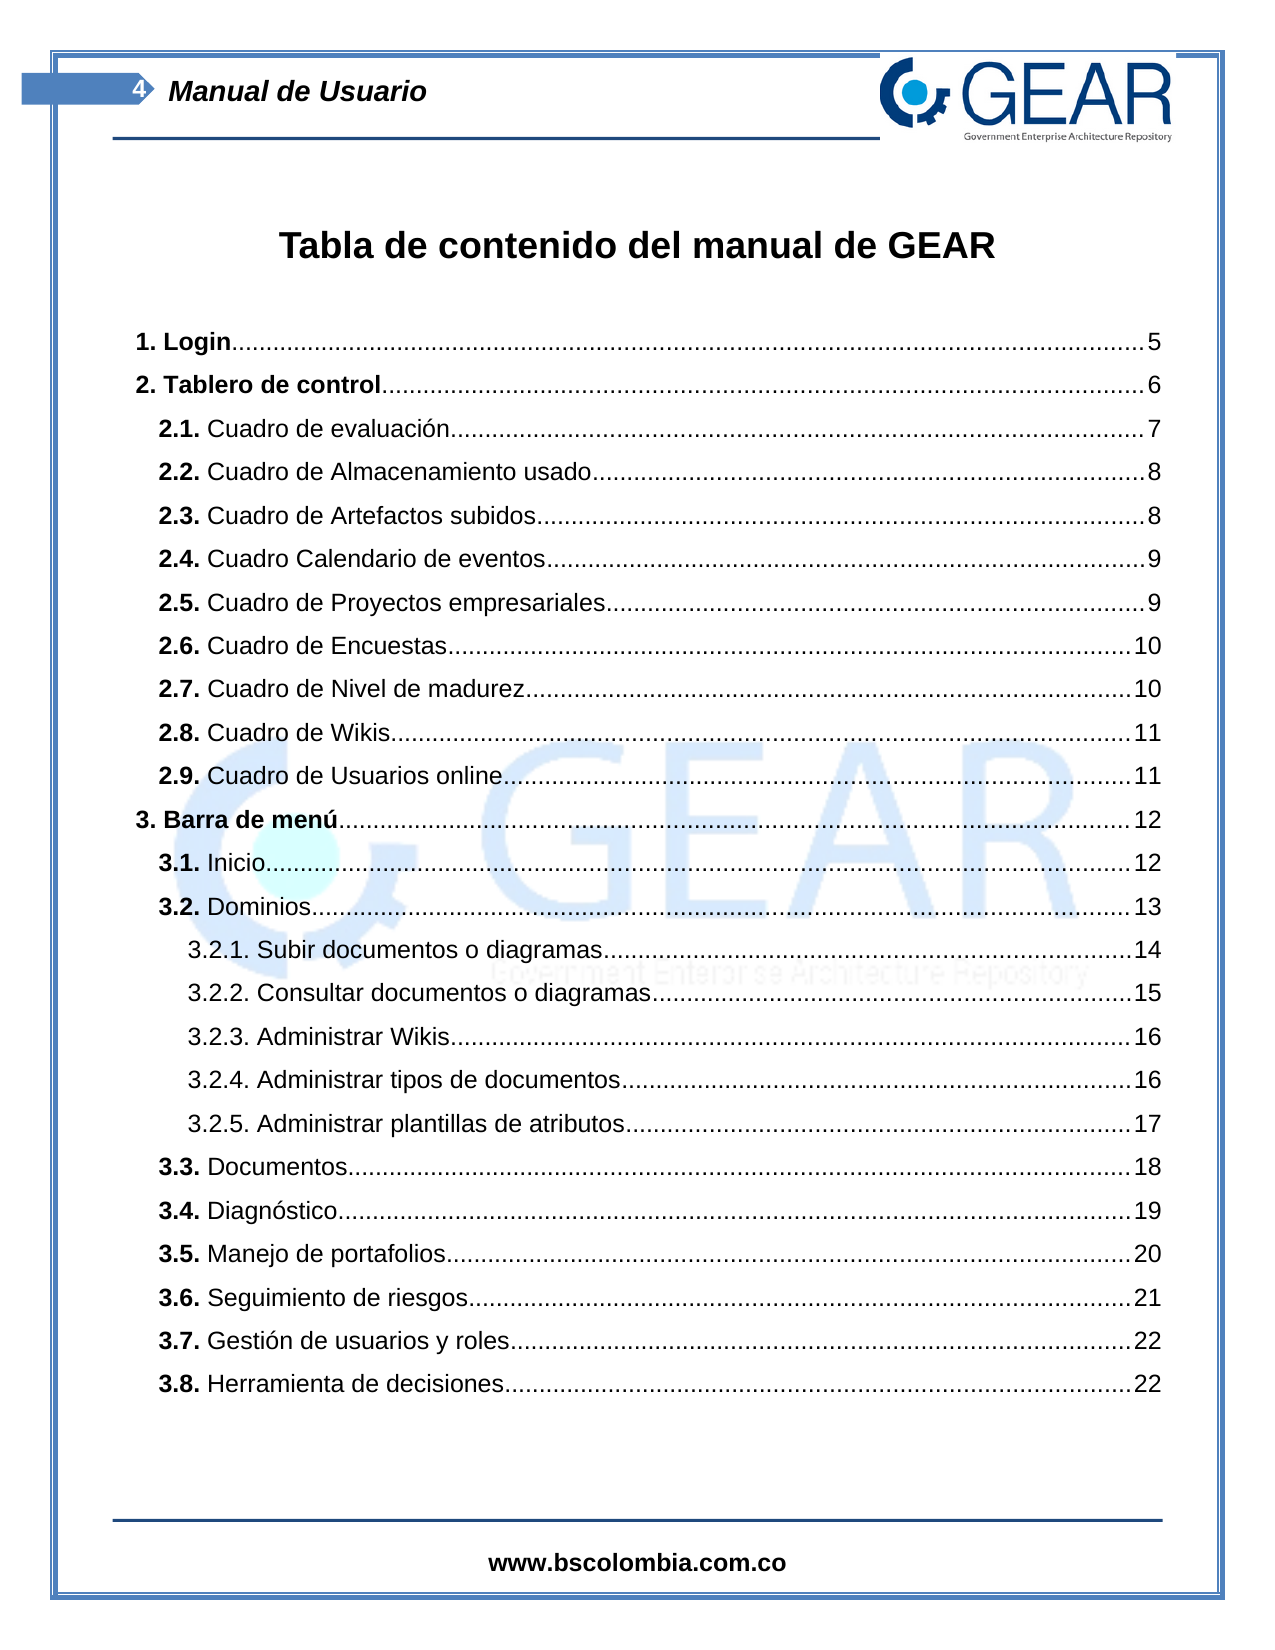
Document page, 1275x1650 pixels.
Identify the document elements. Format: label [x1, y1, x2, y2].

picture [880, 52, 1177, 144]
